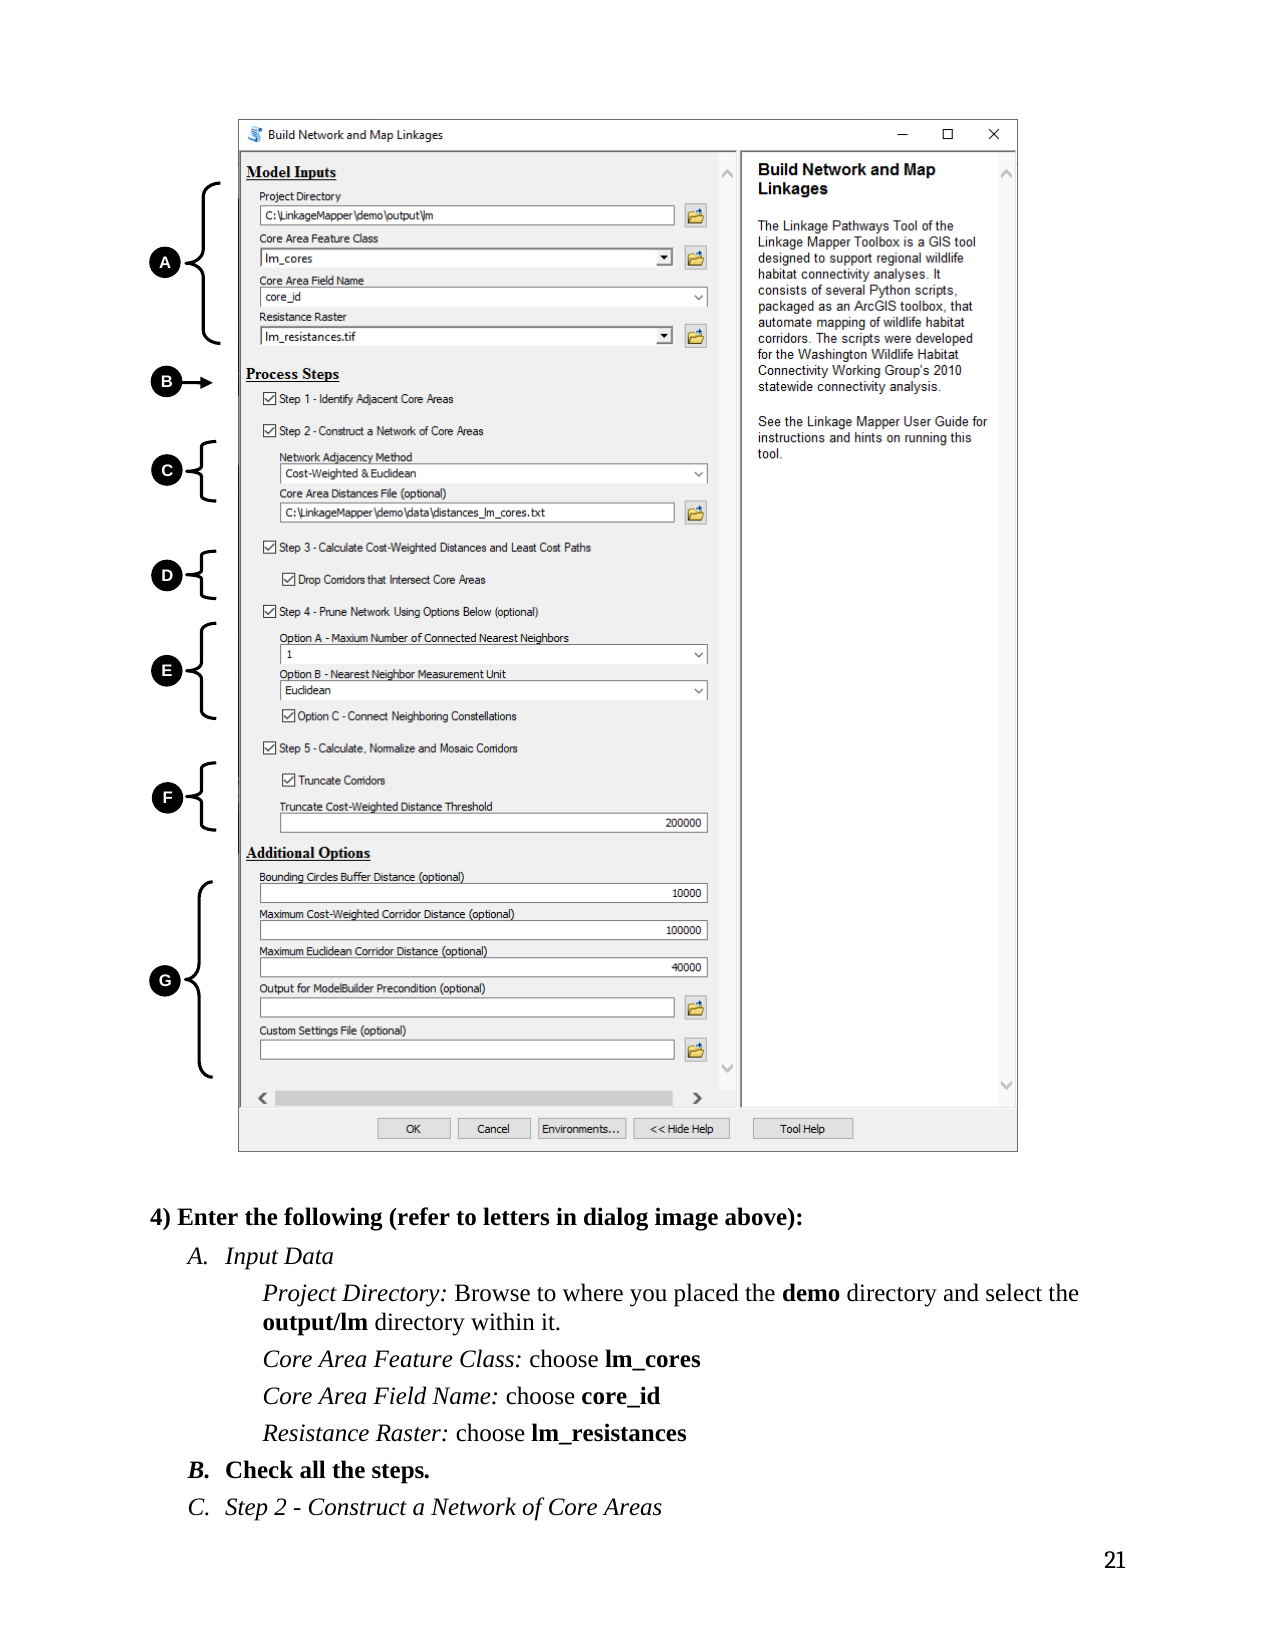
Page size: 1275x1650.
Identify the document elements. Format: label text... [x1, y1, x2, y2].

picture [238, 119, 1018, 1152]
list Check all the steps. [187, 1455, 1125, 1484]
text 4) Enter the following (refer to letters in dialog image above): [150, 1202, 1125, 1230]
list Project Directory: Browse to where you placed the demo directory and select the output/lm directory within it. [262, 1278, 1125, 1335]
list Input Data [187, 1241, 1125, 1269]
list Step 2 - Construct a Network of Core Areas [187, 1492, 1125, 1521]
list Core Area Field Name: choose core_id [262, 1381, 1125, 1409]
list Core Area Feature Class: choose lm_cores [262, 1344, 1125, 1372]
list Resistance Raster: choose lm_resistances [262, 1418, 1125, 1447]
